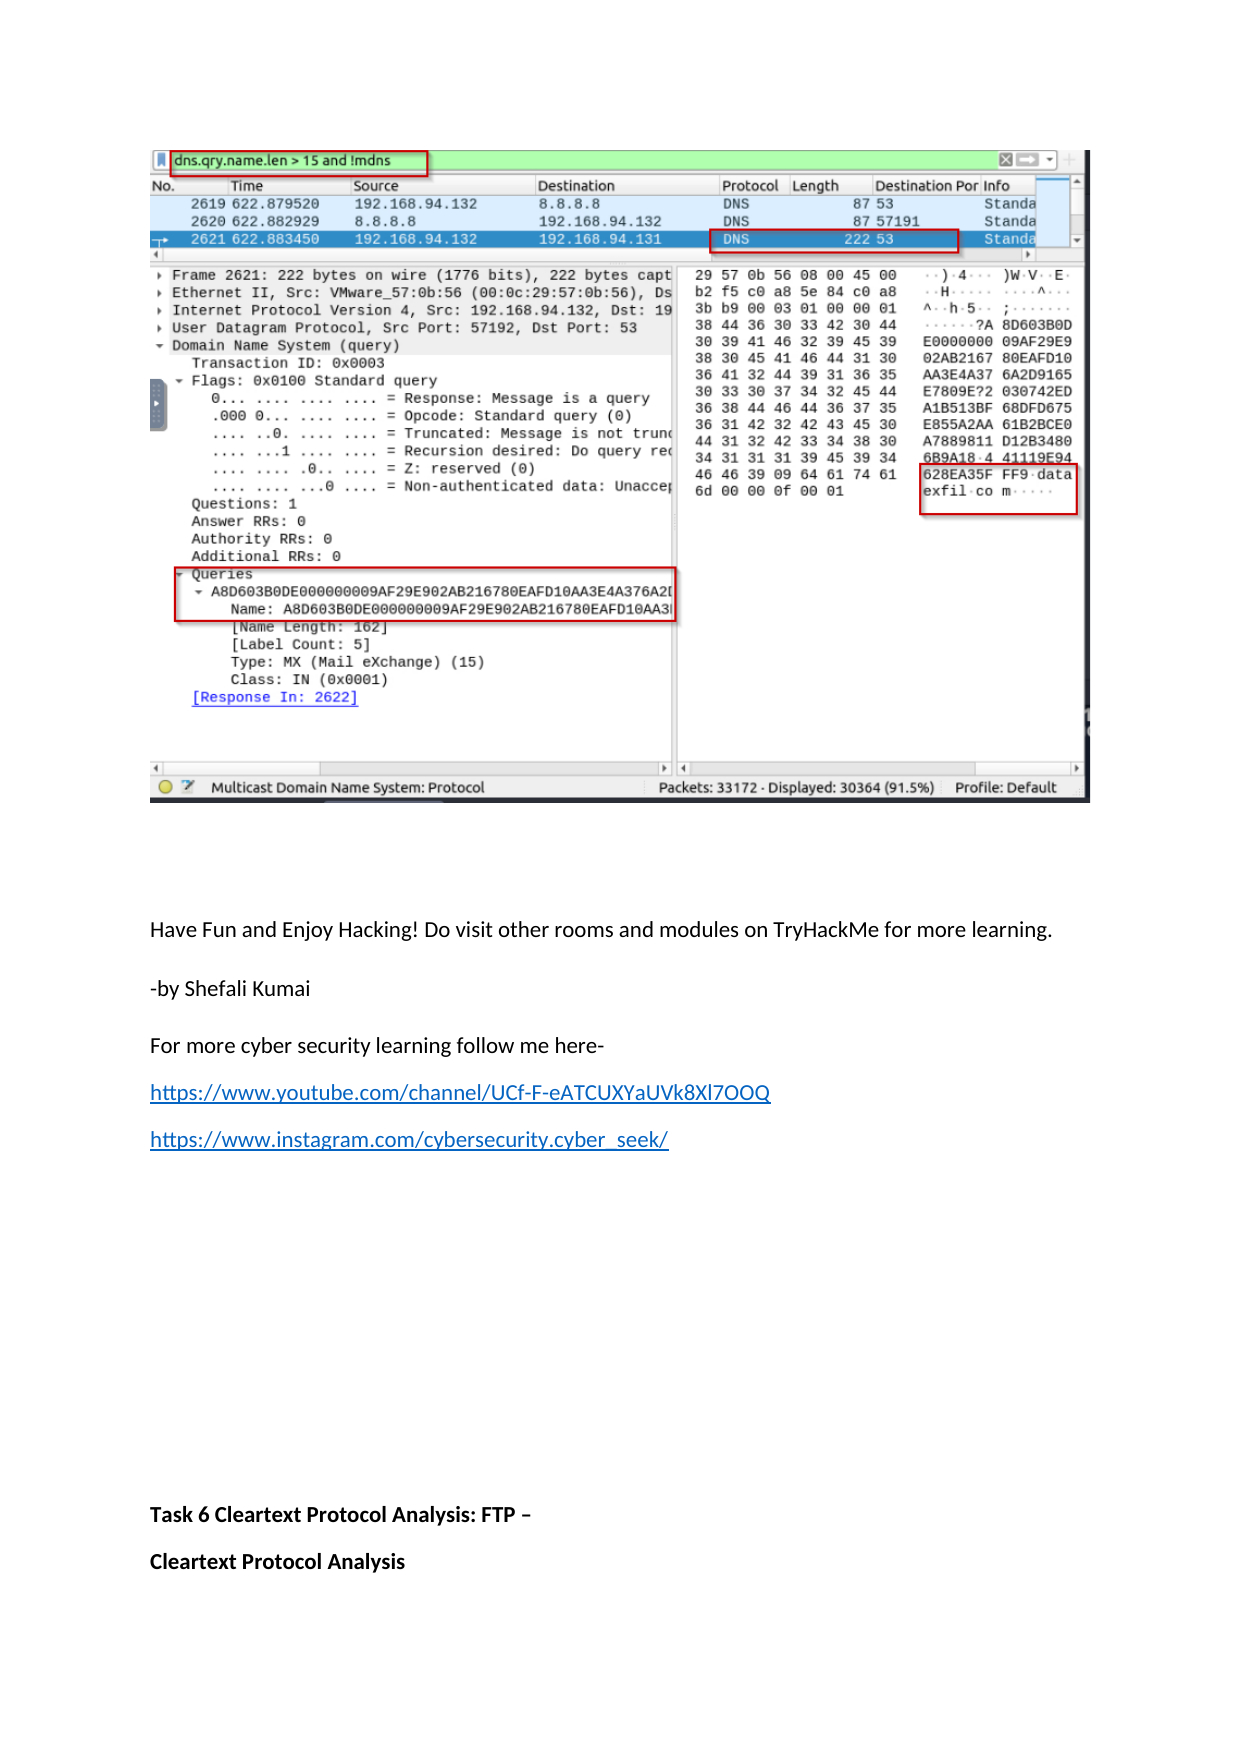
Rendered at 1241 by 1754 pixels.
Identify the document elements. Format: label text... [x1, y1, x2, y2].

text https://www.instagram.com/cybersecurity.cyber_seek/ [150, 1125, 1090, 1153]
text Have Fun and Enjoy Hacking! Do visit other rooms and modules on TryHackMe for more learning. [150, 915, 1090, 943]
text For more cyber security learning follow me here- [150, 1031, 1090, 1059]
picture [150, 150, 1091, 803]
text -by Shefali Kumai [150, 974, 1090, 1002]
text Cleartext Protocol Analysis [150, 1547, 1090, 1575]
text https://www.youtube.com/channel/UCf-F-eATCUXYaUVk8Xl7OOQ [150, 1078, 1090, 1106]
text Task 6 Cleartext Protocol Analysis: FTP – [150, 1500, 1090, 1528]
